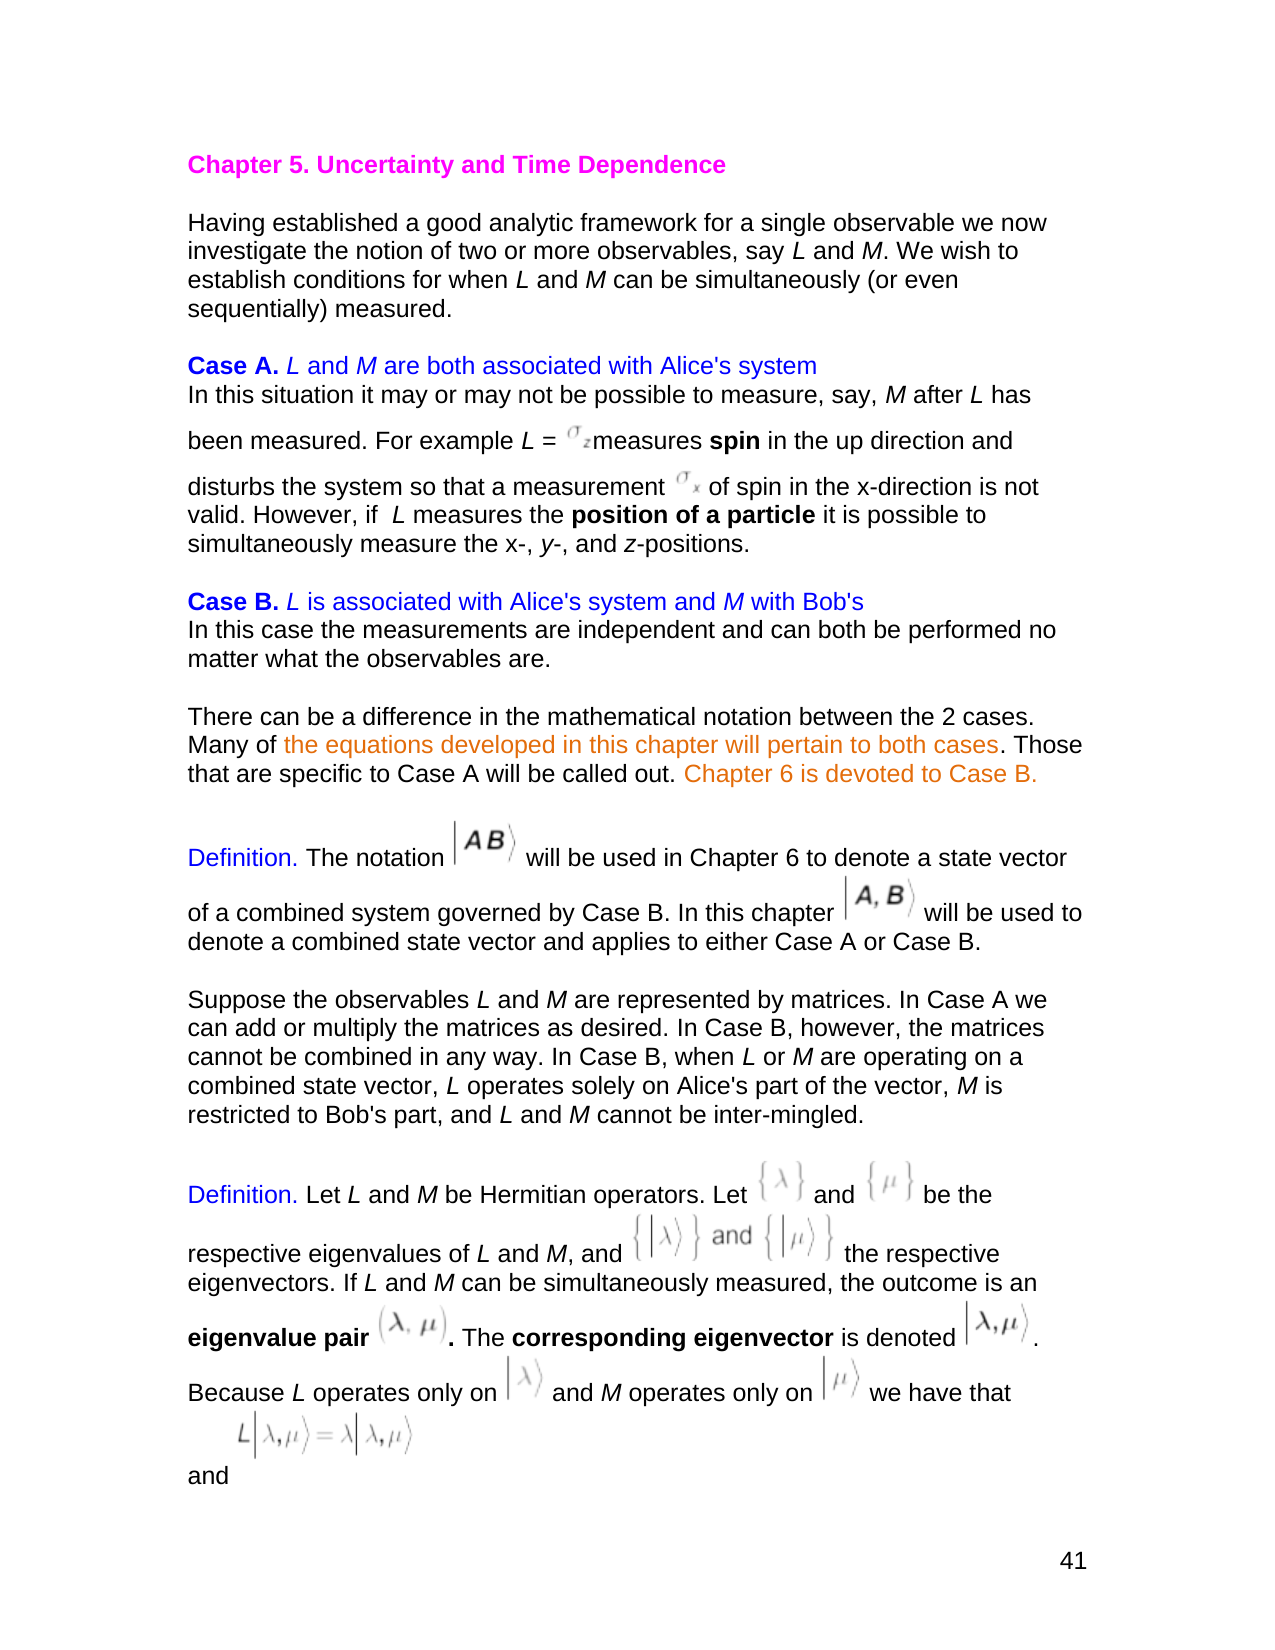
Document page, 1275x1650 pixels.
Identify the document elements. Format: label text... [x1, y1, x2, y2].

text Having established a good analytic framework for a single observable we now investigate the notion of two or more observables, say L and M. We wish to establish conditions for when L and M can be simultaneously (or even sequentially) measured. [187, 207, 1087, 322]
text Definition. Let L and M be Hermitian operators. Let and be the respective eigenvalues of L and M, and the respective eigenvectors. If L and M can be simultaneously measured, the outcome is an eigenvalue pair . The corresponding eigenvector is denoted . Because L operates only on and M operates only on we have that [187, 1157, 1087, 1407]
text and [187, 1461, 1087, 1490]
text Chapter 5. Uncertainty and Time Dependence [187, 150, 1087, 179]
text In this case the measurements are independent and can both be performed no matter what the observables are. [187, 615, 1087, 673]
text Suppose the observables L and M are represented by matrices. In Case A we can add or multiply the matrices as desired. In Case B, however, the matrices cannot be combined in any way. In Case B, when L or M are operating on a combined state vector, L operates solely on Alice's part of the vector, M is restricted to Bob's part, and L and M cannot be inter-mingled. [187, 984, 1087, 1128]
text Definition. The notation will be used in Chapter 6 to denote a state vector of a combined system governed by Case B. In this chapter will be used to denote a combined state vector and applies to either Case A or Case B. [187, 816, 1087, 956]
text In this situation it may or may not be possible to measure, say, M after L has been measured. For example L = measures spin in the up direction and disturbs the system so that a measurement of spin in the x-direction is not valid. However, if L measures the position of a particle it is possible to simultaneously measure the x-, y-, and z-positions. [187, 380, 1087, 558]
text There can be a difference in the mathematical notation between the 2 cases. Many of the equations developed in this chapter will pertain to both cases. Those that are specific to Case A will be called out. Chapter 6 is devoted to Case B. [187, 701, 1087, 788]
text Case A. L and M are both associated with Alice's system [187, 351, 1087, 380]
text Case B. L is associated with Alice's system and M with Bob's [187, 586, 1087, 615]
